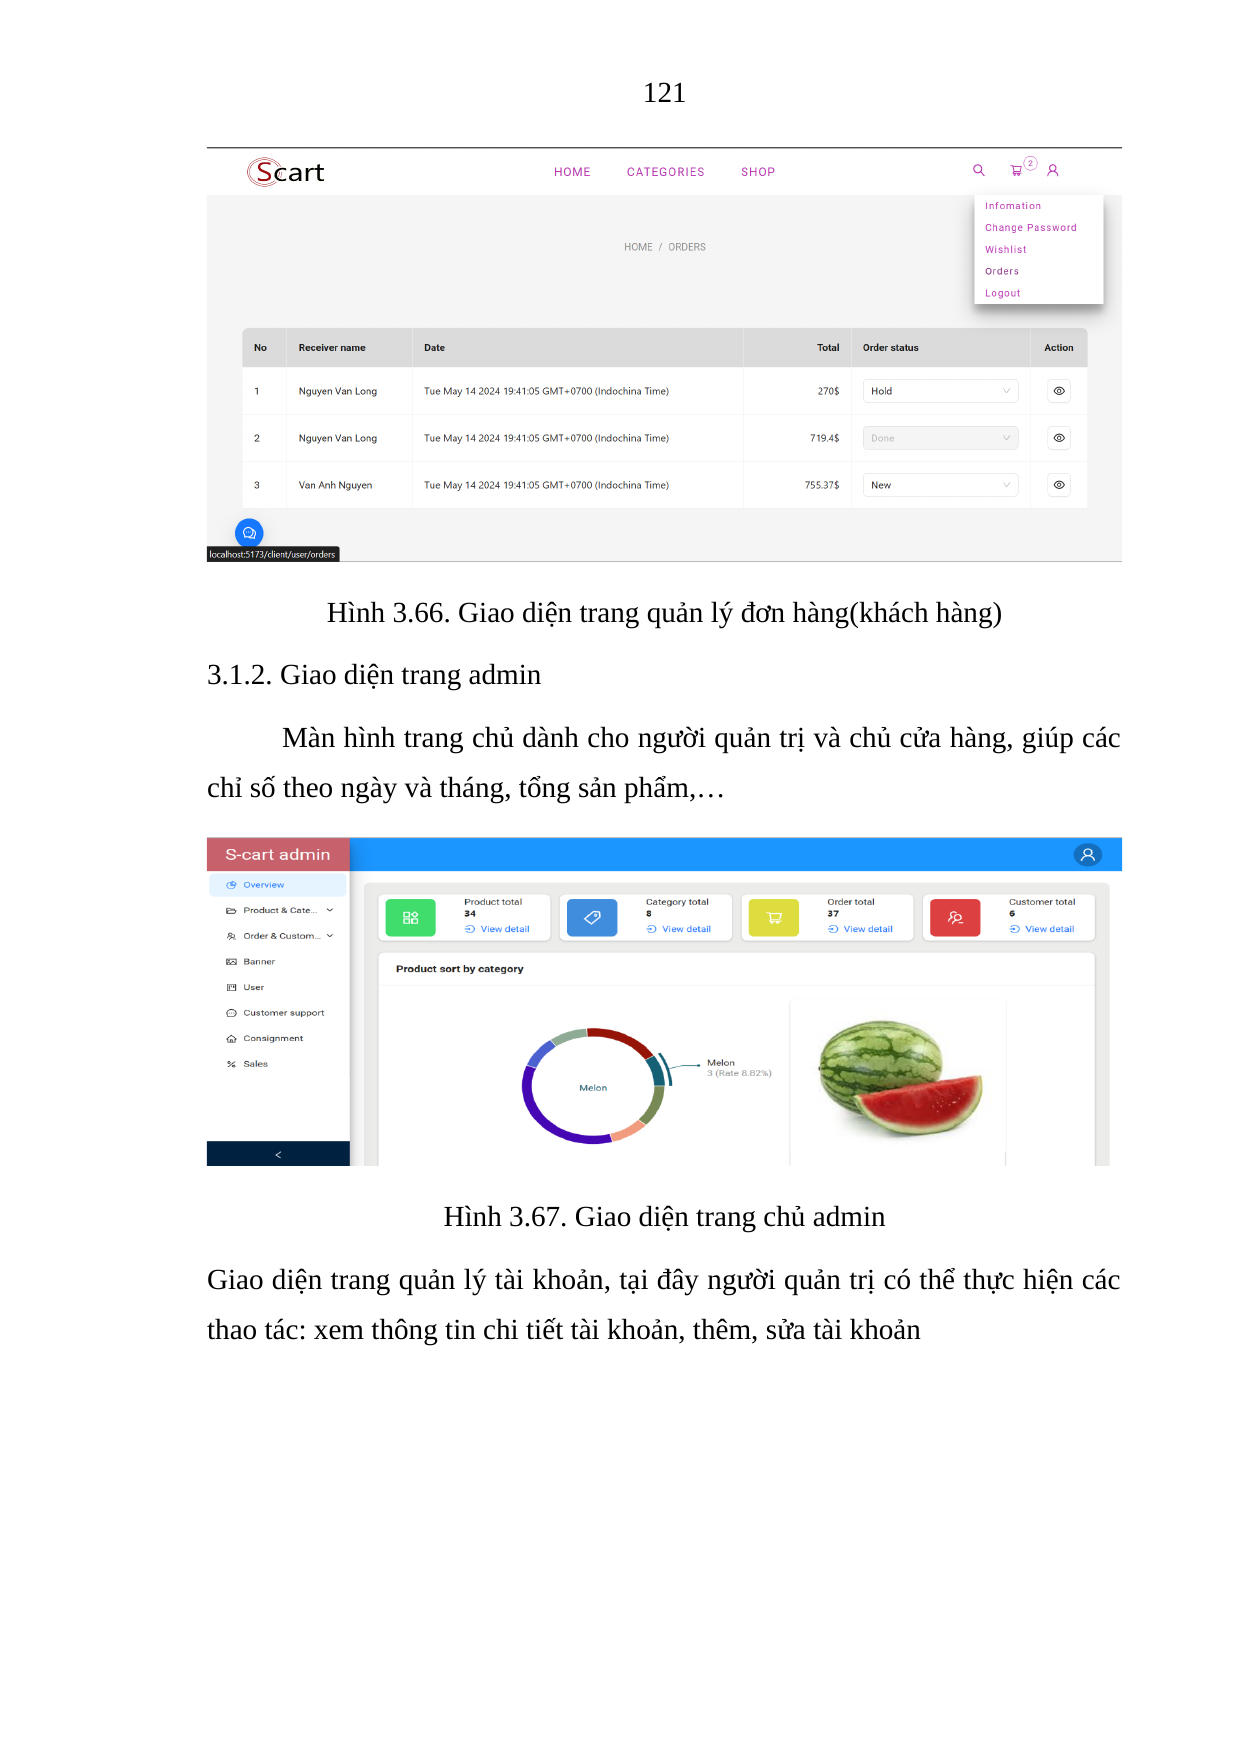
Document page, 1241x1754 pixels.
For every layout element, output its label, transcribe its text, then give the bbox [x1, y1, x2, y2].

text Màn hình trang chủ dành cho người quản trị và chủ cửa hàng, giúp các chỉ số theo ngày và tháng, tổng sản phẩm,… [207, 720, 1122, 804]
subtitle Giao diện trang admin [207, 657, 1122, 691]
picture [206, 147, 1123, 562]
text Giao diện trang quản lý tài khoản, tại đây người quản trị có thể thực hiện các thao tác: xem thông tin chi tiết tài khoản, thêm, sửa tài khoản [207, 1262, 1122, 1346]
picture [206, 837, 1123, 1166]
